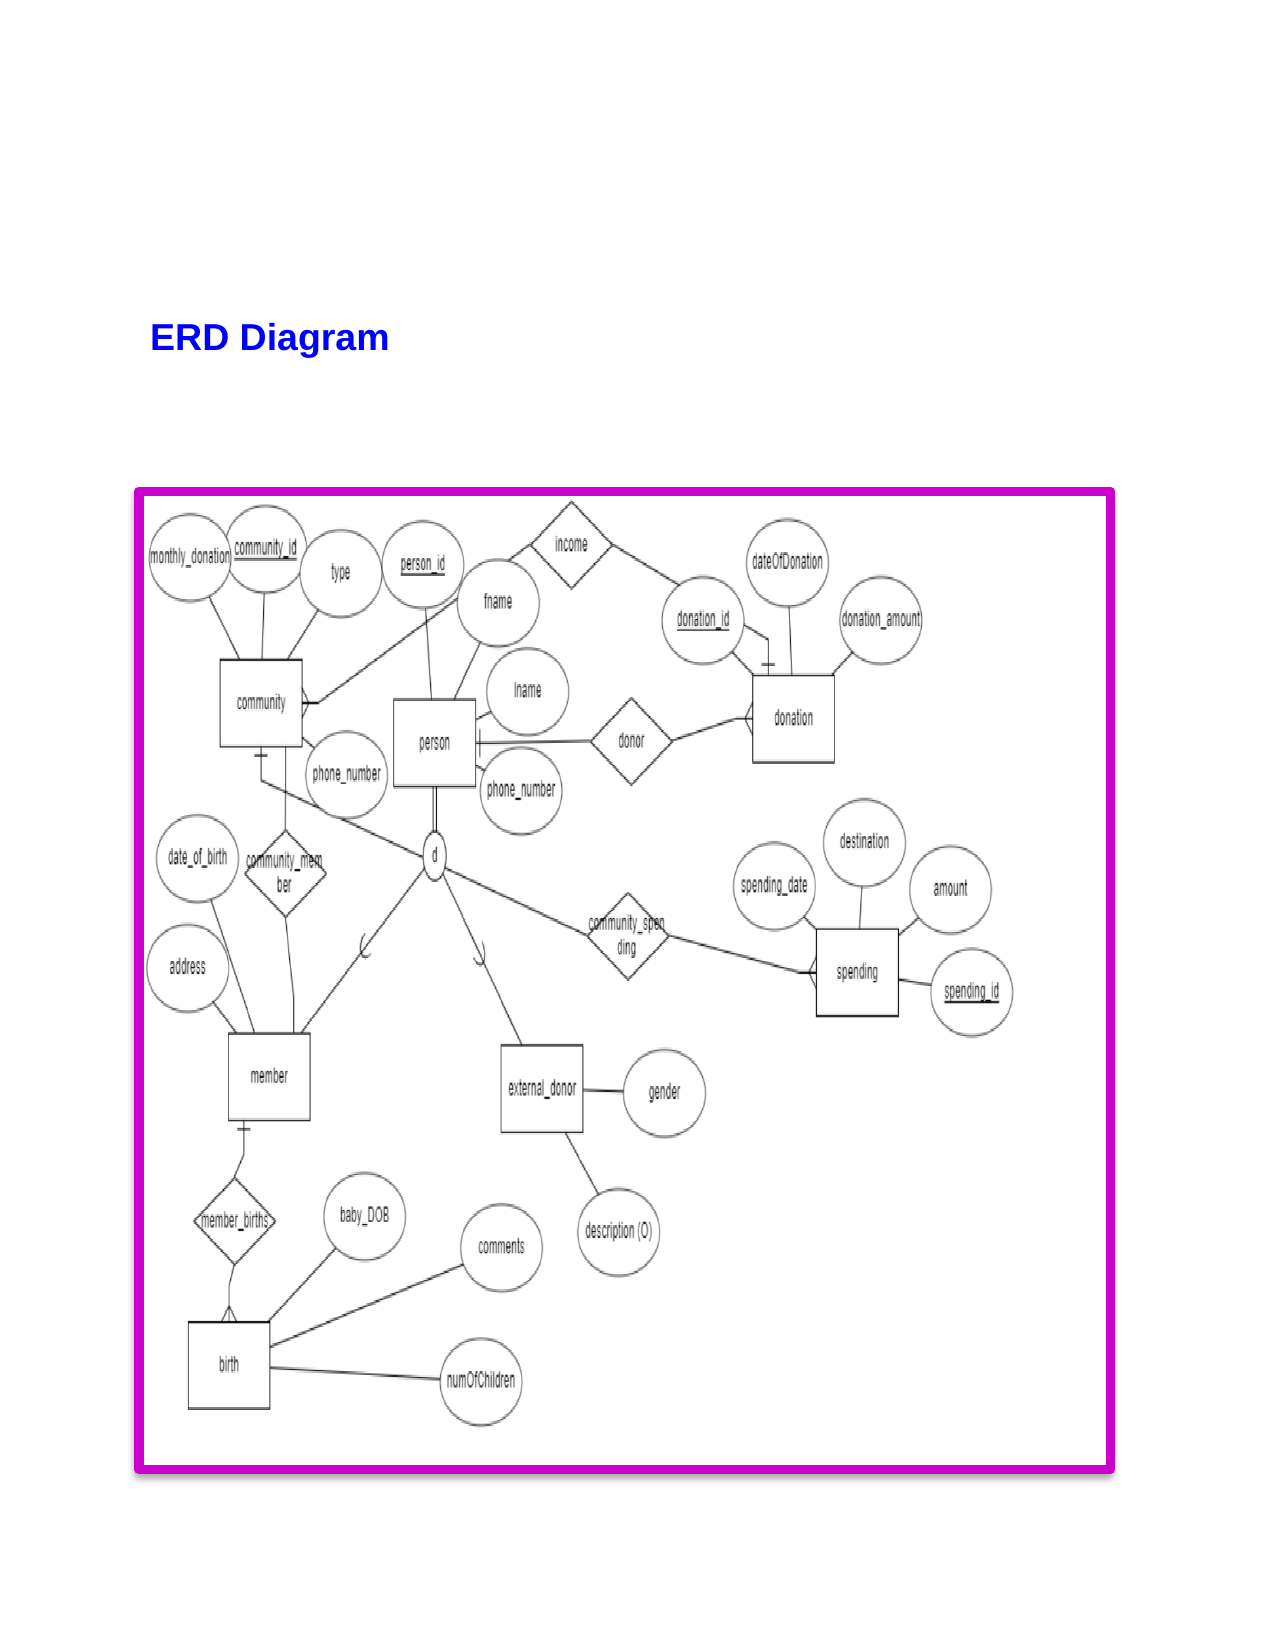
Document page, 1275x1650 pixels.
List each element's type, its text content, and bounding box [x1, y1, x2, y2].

text ERD Diagram [150, 315, 1125, 358]
picture [144, 496, 1106, 1465]
